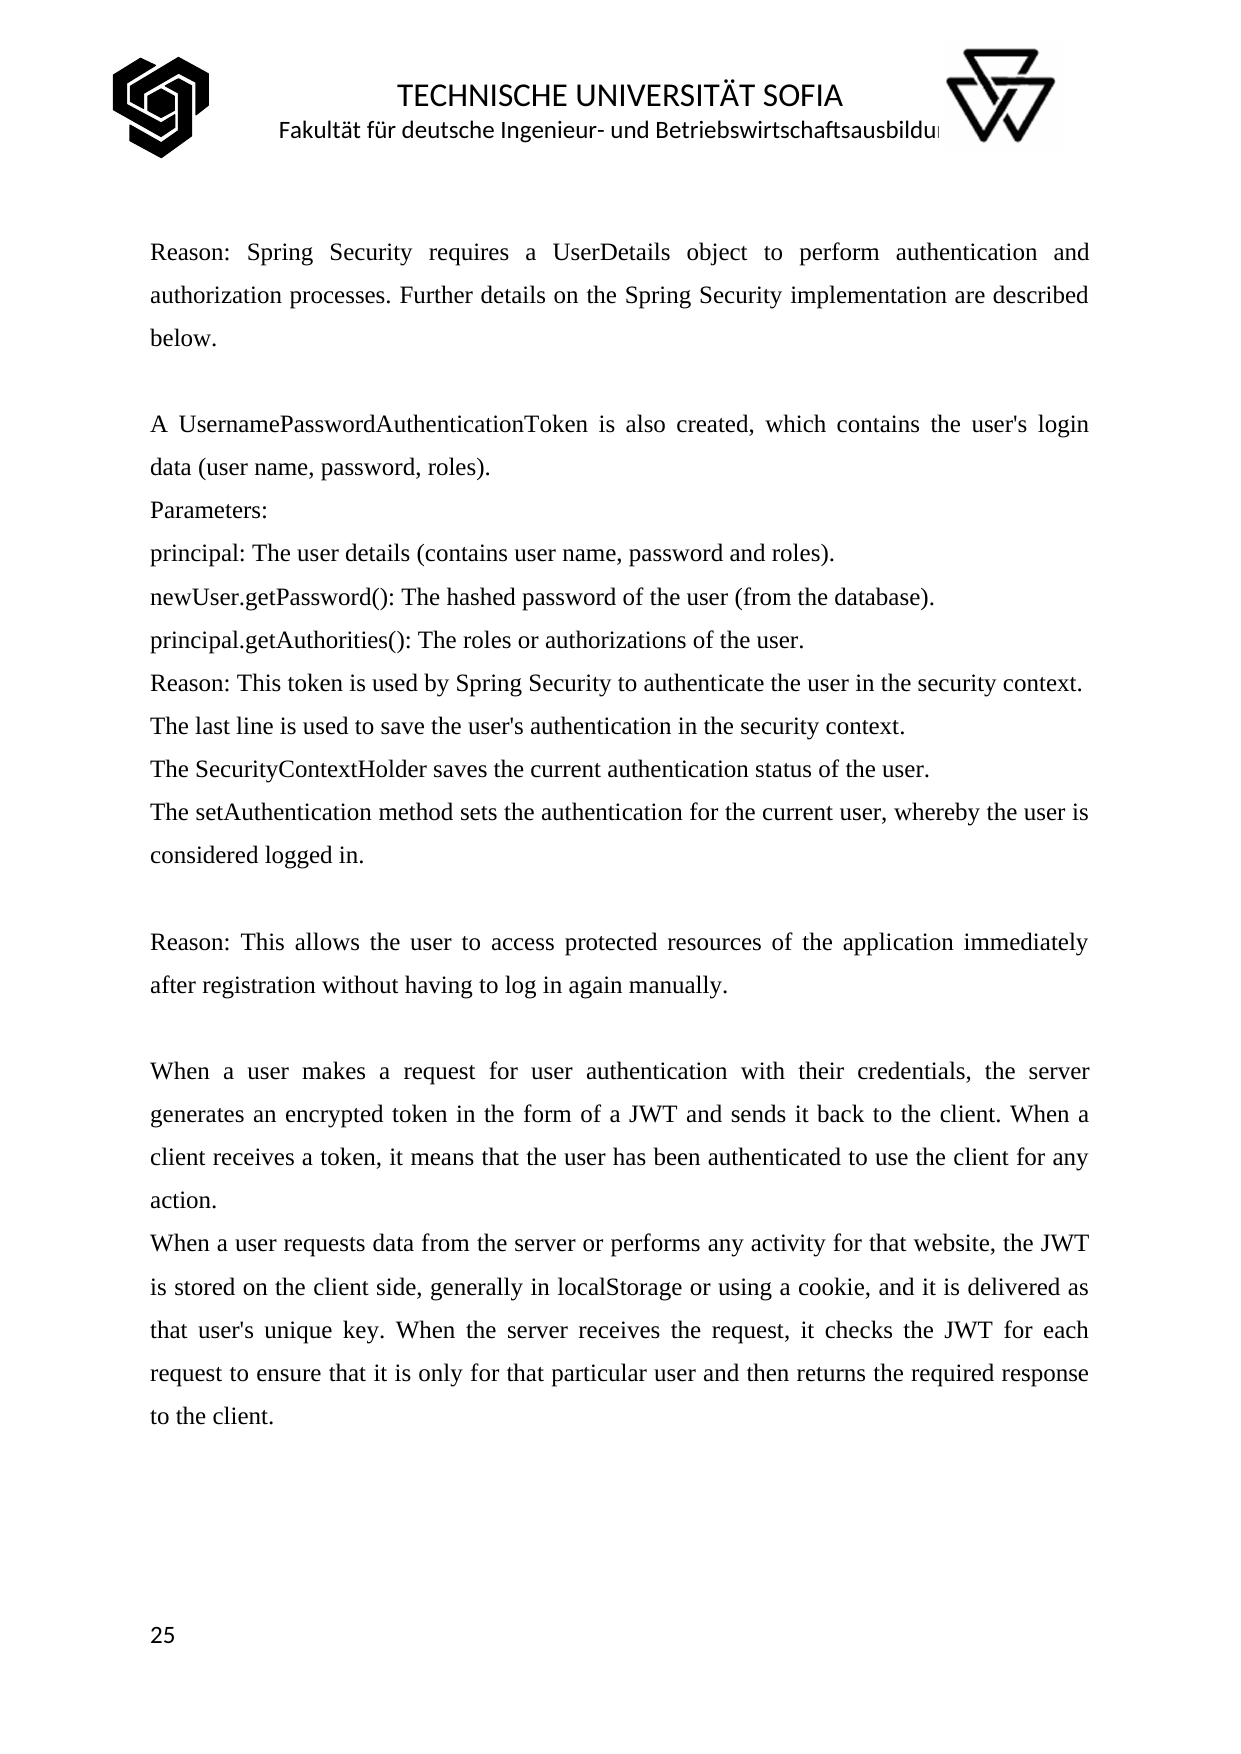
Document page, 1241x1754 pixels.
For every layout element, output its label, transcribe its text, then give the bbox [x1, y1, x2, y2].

text The SecurityContextHolder saves the current authentication status of the user. [150, 754, 1090, 783]
text When a user makes a request for user authentication with their credentials, the server generates an encrypted token in the form of a JWT and sends it back to the client. When a client receives a token, it means that the user has been authenticated to use the client for any action. [150, 1056, 1090, 1214]
text principal.getAuthorities(): The roles or authorizations of the user. [150, 625, 1090, 653]
text Reason: Spring Security requires a UserDetails object to perform authentication and authorization processes. Further details on the Spring Security implementation are described below. [150, 237, 1090, 352]
text Reason: This allows the user to access protected resources of the application immediately after registration without having to log in again manually. [150, 927, 1090, 998]
picture [937, 37, 1065, 150]
text Parameters: [150, 495, 1090, 524]
text Reason: This token is used by Spring Security to authenticate the user in the security context. [150, 668, 1090, 697]
text A UsernamePasswordAuthenticationToken is also created, which contains the user's login data (user name, password, roles). [150, 409, 1090, 481]
text The last line is used to save the user's authentication in the security context. [150, 711, 1090, 740]
text newUser.getPassword(): The hashed password of the user (from the database). [150, 582, 1090, 610]
text principal: The user details (contains user name, password and roles). [150, 538, 1090, 567]
text The setAuthentication method sets the authentication for the current user, whereby the user is considered logged in. [150, 797, 1090, 869]
text When a user requests data from the server or performs any activity for that website, the JWT is stored on the client side, generally in localStorage or using a cookie, and it is delivered as that user's unique key. When the server receives the request, it checks the JWT for each request to ensure that it is only for that particular user and then returns the required response to the client. [150, 1228, 1090, 1430]
